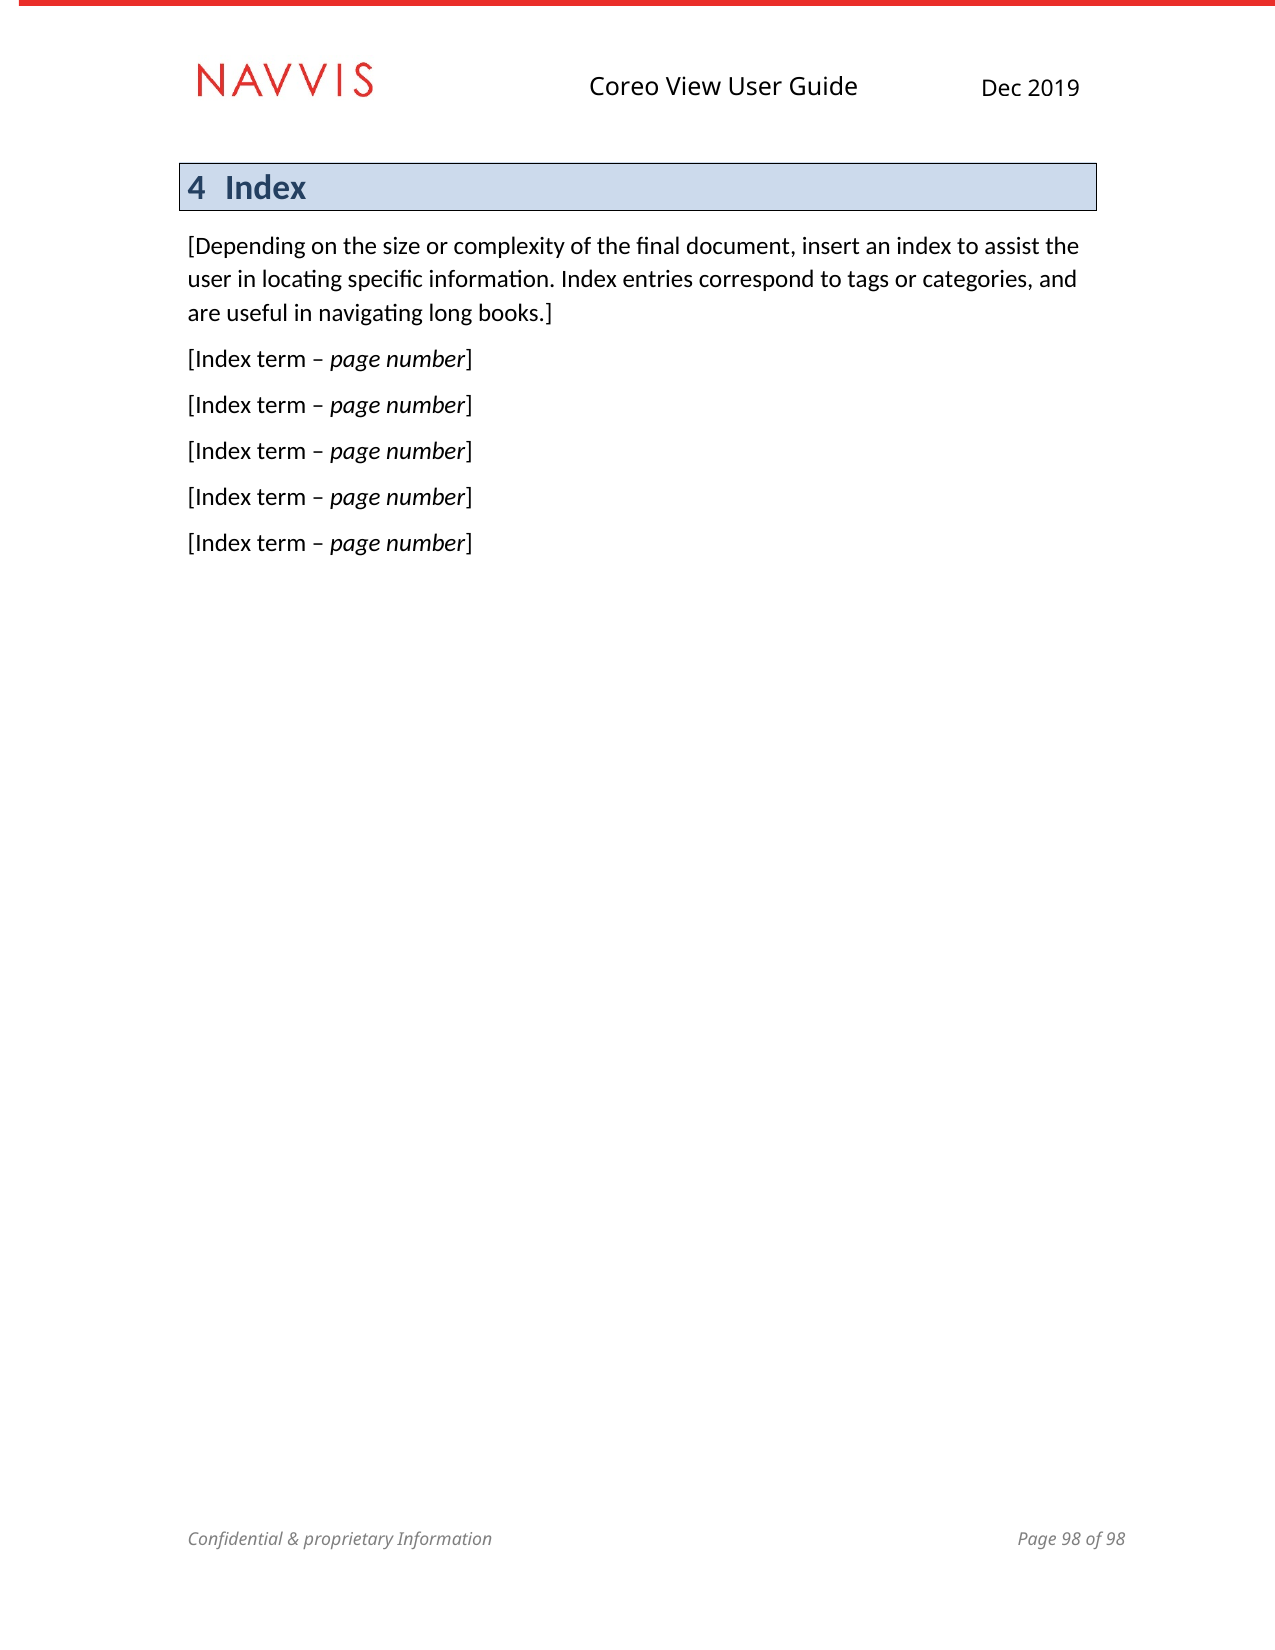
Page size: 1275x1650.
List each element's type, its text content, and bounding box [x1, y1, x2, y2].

text [Index term – page number] [187, 481, 1087, 512]
text [Depending on the size or complexity of the final document, insert an index to assist the user in locating specific information. Index entries correspond to tags or categories, and are useful in navigating long books.] [187, 230, 1087, 327]
picture [187, 55, 383, 104]
text [Index term – page number] [187, 343, 1087, 373]
subtitle Index [180, 164, 1096, 210]
text [Index term – page number] [187, 435, 1087, 466]
text [Index term – page number] [187, 389, 1087, 419]
text [Index term – page number] [187, 527, 1087, 558]
